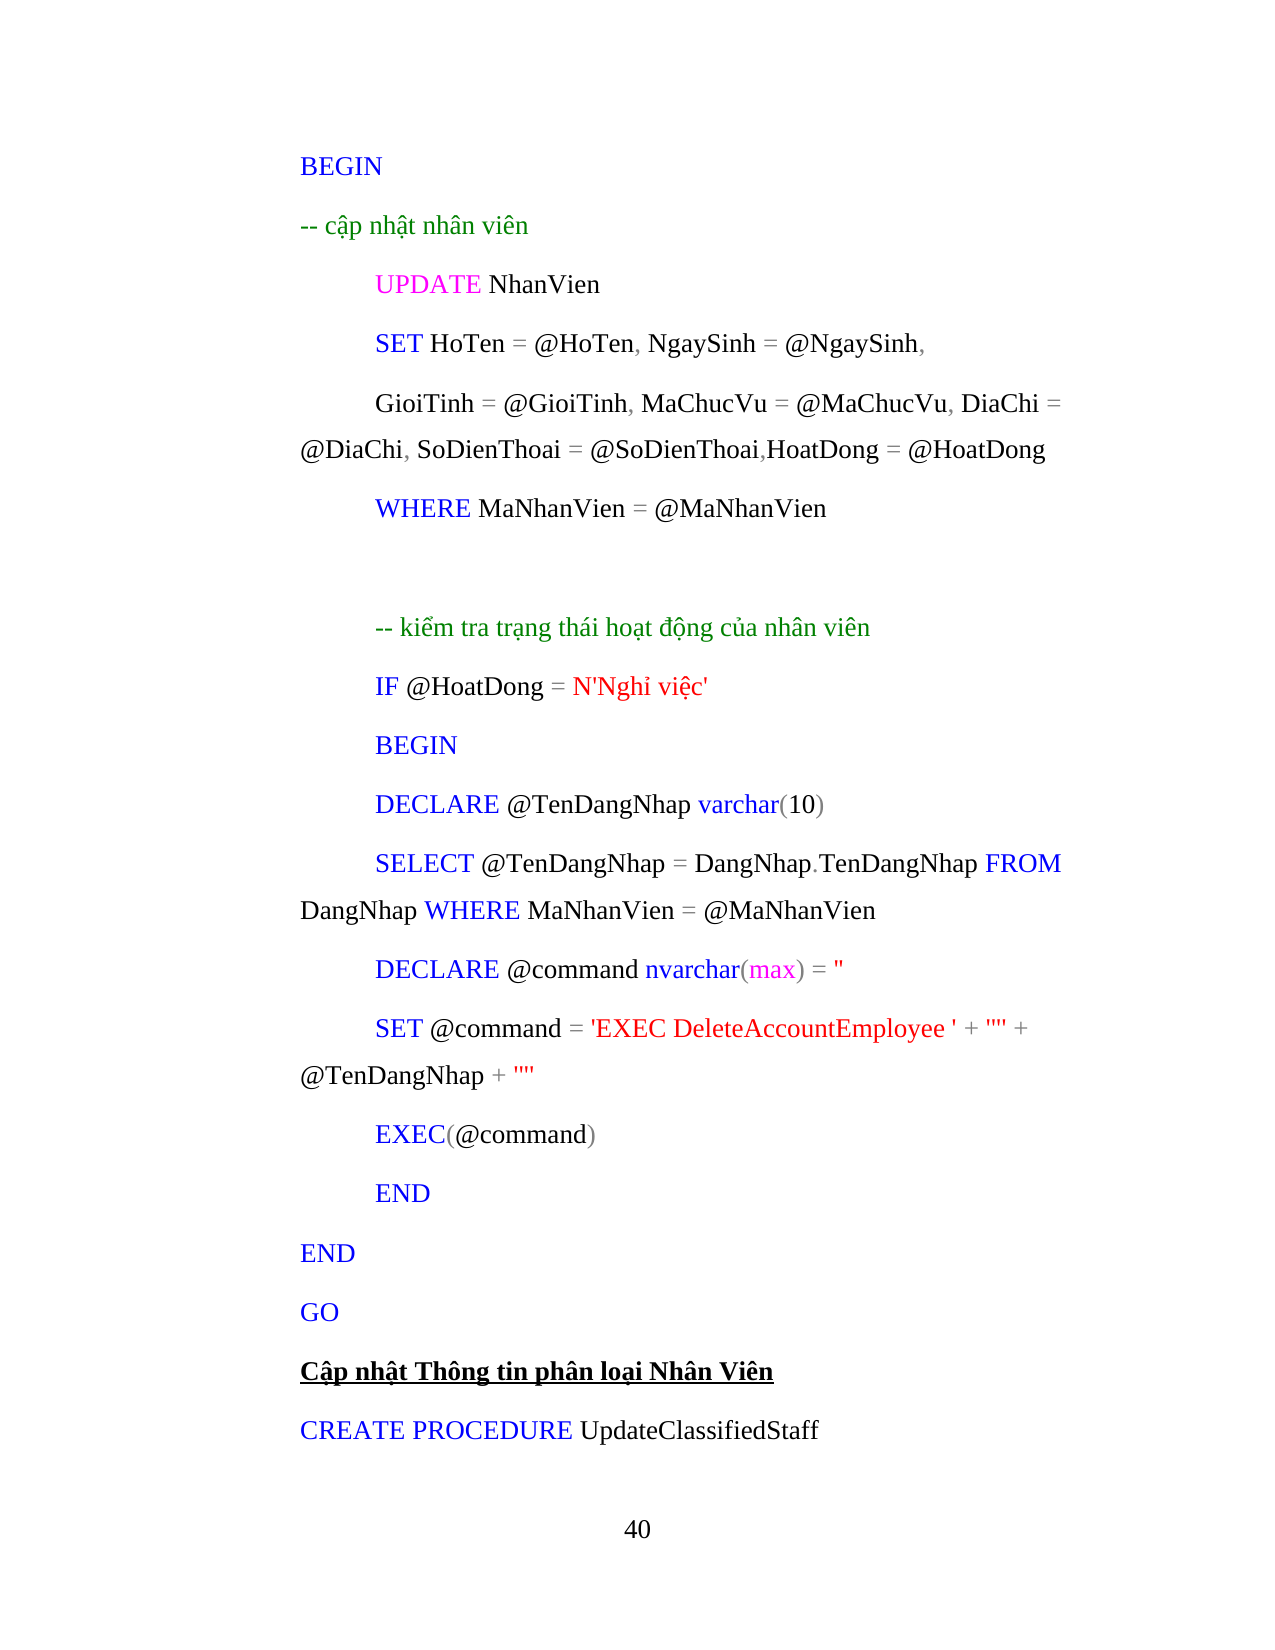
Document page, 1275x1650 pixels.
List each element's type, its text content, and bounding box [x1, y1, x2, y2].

text DECLARE @TenDangNhap varchar(10) [300, 788, 1125, 819]
text WHERE MaNhanVien = @MaNhanVien [300, 492, 1125, 524]
text BEGIN [300, 729, 1125, 760]
text -- kiểm tra trạng thái hoạt động của nhân viên [300, 611, 1125, 642]
text END [300, 1177, 1125, 1209]
text EXEC(@command) [300, 1118, 1125, 1149]
text BEGIN [300, 150, 1125, 181]
text SET @command = 'EXEC DeleteAccountEmployee ' + '"' + @TenDangNhap + '"' [300, 1012, 1125, 1090]
text -- cập nhật nhân viên [300, 209, 1125, 240]
text END [300, 1237, 1125, 1268]
text UPDATE NhanVien [300, 268, 1125, 299]
text SELECT @TenDangNhap = DangNhap.TenDangNhap FROM DangNhap WHERE MaNhanVien = @MaNhanVien [300, 847, 1125, 925]
text DECLARE @command nvarchar(max) = '' [300, 953, 1125, 984]
text GO [300, 1296, 1125, 1327]
text IF @HoatDong = N'Nghỉ việc' [300, 670, 1125, 701]
text SET HoTen = @HoTen, NgaySinh = @NgaySinh, [300, 327, 1125, 359]
text Cập nhật Thông tin phân loại Nhân Viên [300, 1355, 1125, 1386]
text CREATE PROCEDURE UpdateClassifiedStaff [300, 1414, 1125, 1445]
text GioiTinh = @GioiTinh, MaChucVu = @MaChucVu, DiaChi = @DiaChi, SoDienThoai = @SoDienThoai,HoatDong = @HoatDong [300, 387, 1125, 464]
